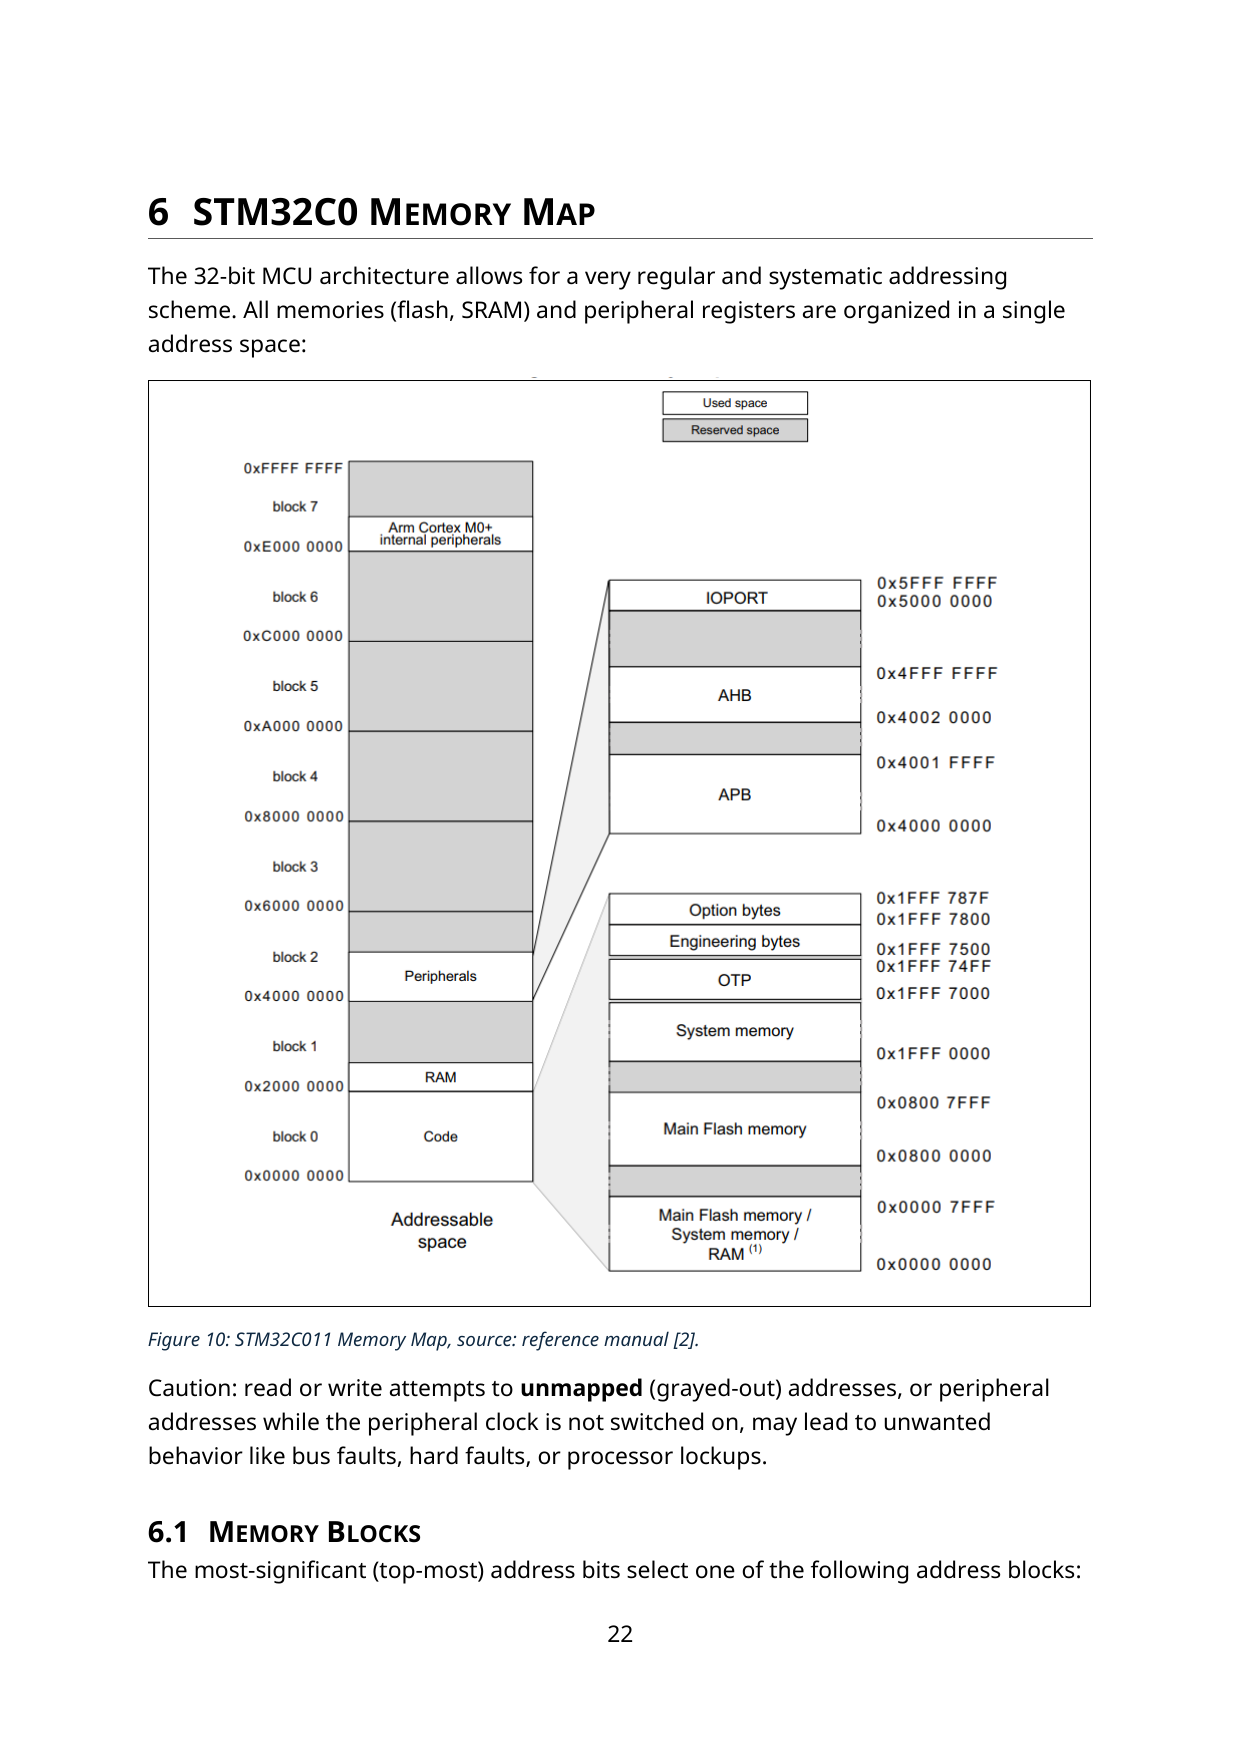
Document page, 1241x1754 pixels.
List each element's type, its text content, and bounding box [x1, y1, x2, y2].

subtitle STM32C0 Memory Map [148, 185, 1093, 238]
subtitle Memory Blocks [148, 1511, 1093, 1551]
text The 32-bit MCU architecture allows for a very regular and systematic addressing scheme. All memories (flash, SRAM) and peripheral registers are organized in a single address space: [148, 260, 1093, 359]
text Caution: read or write attempts to unmapped (grayed-out) addresses, or peripheral addresses while the peripheral clock is not switched on, may lead to unwanted behavior like bus faults, hard faults, or processor lockups. [148, 1372, 1093, 1471]
text The most-significant (top-most) address bits select one of the following address blocks: [148, 1554, 1093, 1585]
text Figure 10: STM32C011 Memory Map, source: reference manual . [148, 1326, 1093, 1352]
picture [147, 377, 1093, 1307]
